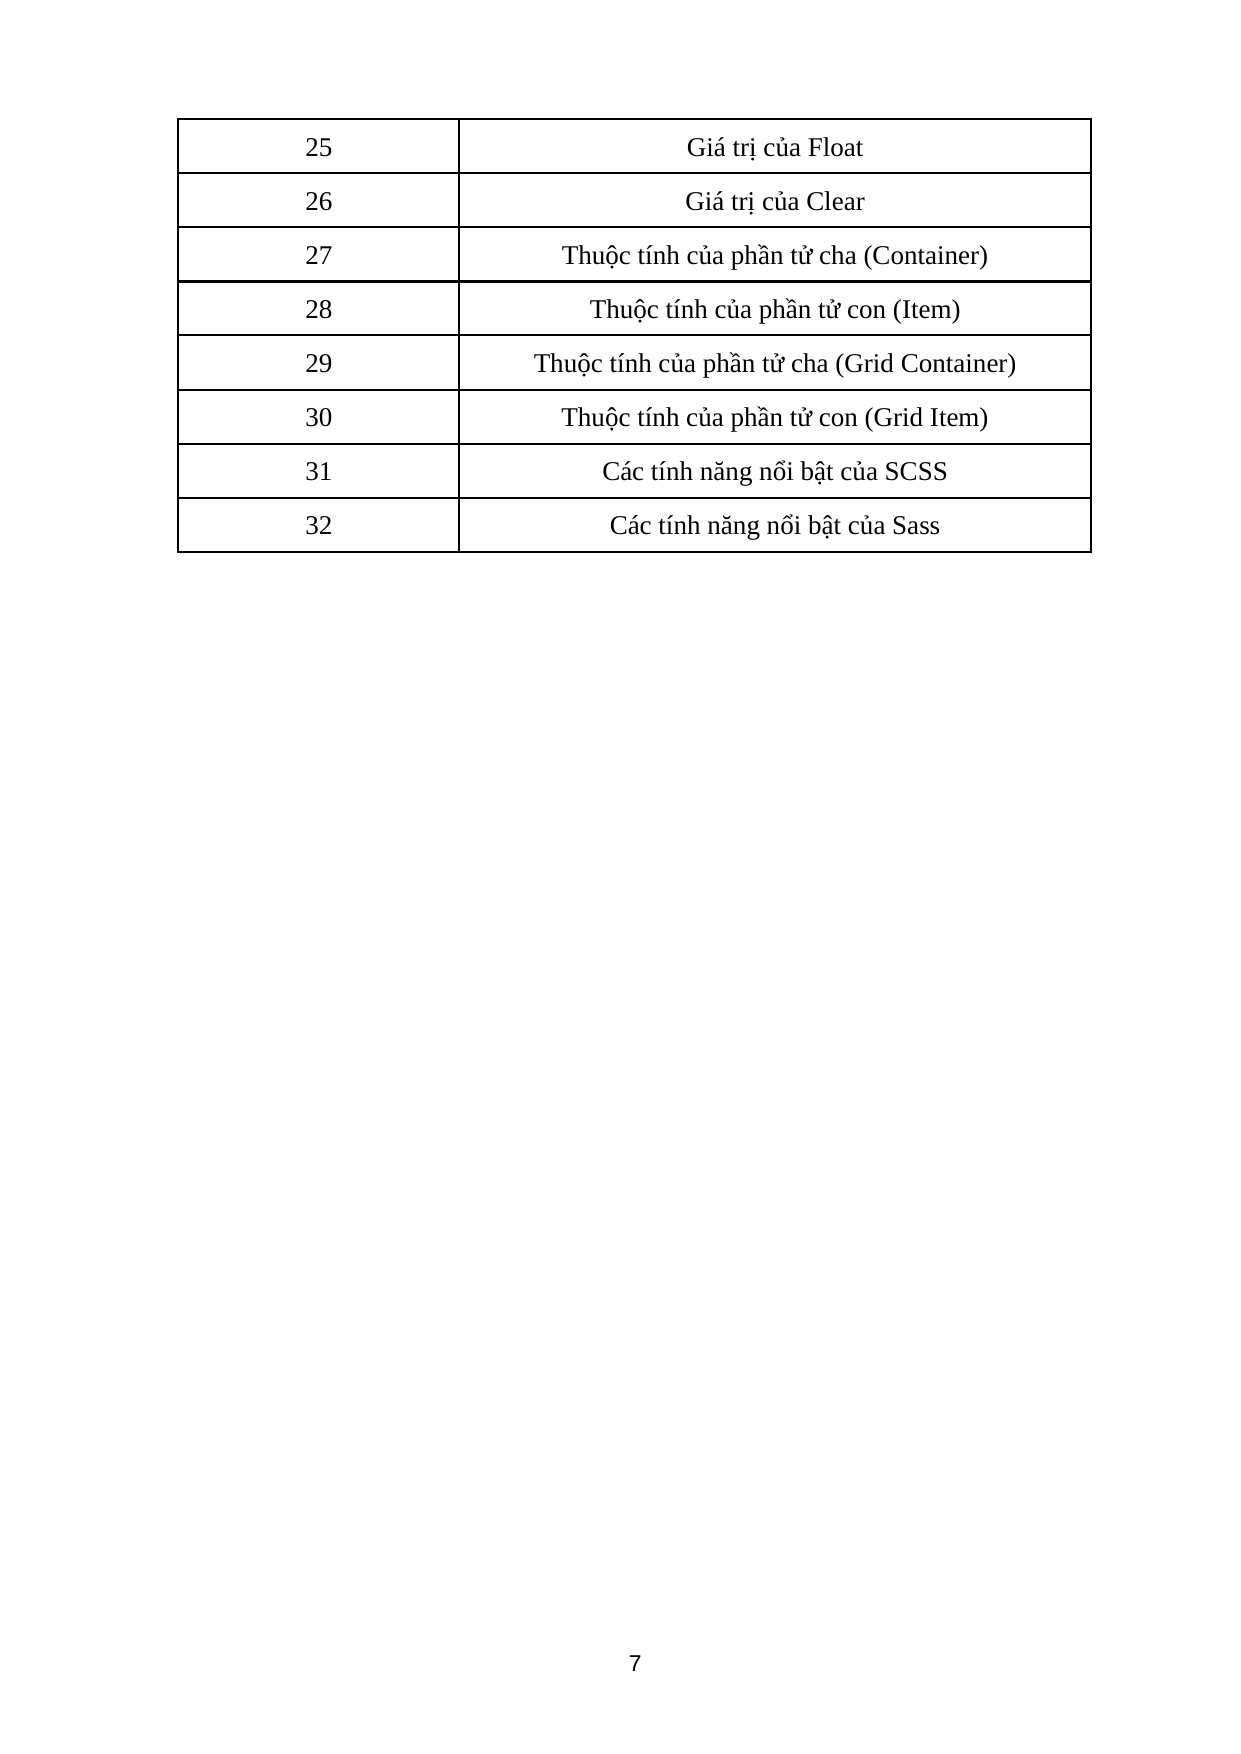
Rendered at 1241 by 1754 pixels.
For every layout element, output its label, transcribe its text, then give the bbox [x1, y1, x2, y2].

table_cell Giá trị của Clear [460, 174, 1090, 226]
table_cell Thuộc tính của phần tử cha (Container) [460, 228, 1090, 280]
table_cell 32 [179, 499, 458, 551]
table_cell 26 [179, 174, 458, 226]
table_cell Thuộc tính của phần tử con (Item) [460, 283, 1090, 334]
table_cell Giá trị của Float [460, 120, 1090, 172]
table_cell 27 [179, 228, 458, 280]
table_cell 25 [179, 120, 458, 172]
table_cell 30 [179, 391, 458, 442]
table_cell Thuộc tính của phần tử con (Grid Item) [460, 391, 1090, 442]
table_cell 28 [179, 283, 458, 334]
table_cell 29 [179, 336, 458, 388]
table_cell Thuộc tính của phần tử cha (Grid Container) [460, 336, 1090, 388]
table_cell Các tính năng nổi bật của SCSS [460, 445, 1090, 497]
table_cell 31 [179, 445, 458, 497]
table_cell Các tính năng nổi bật của Sass [460, 499, 1090, 551]
